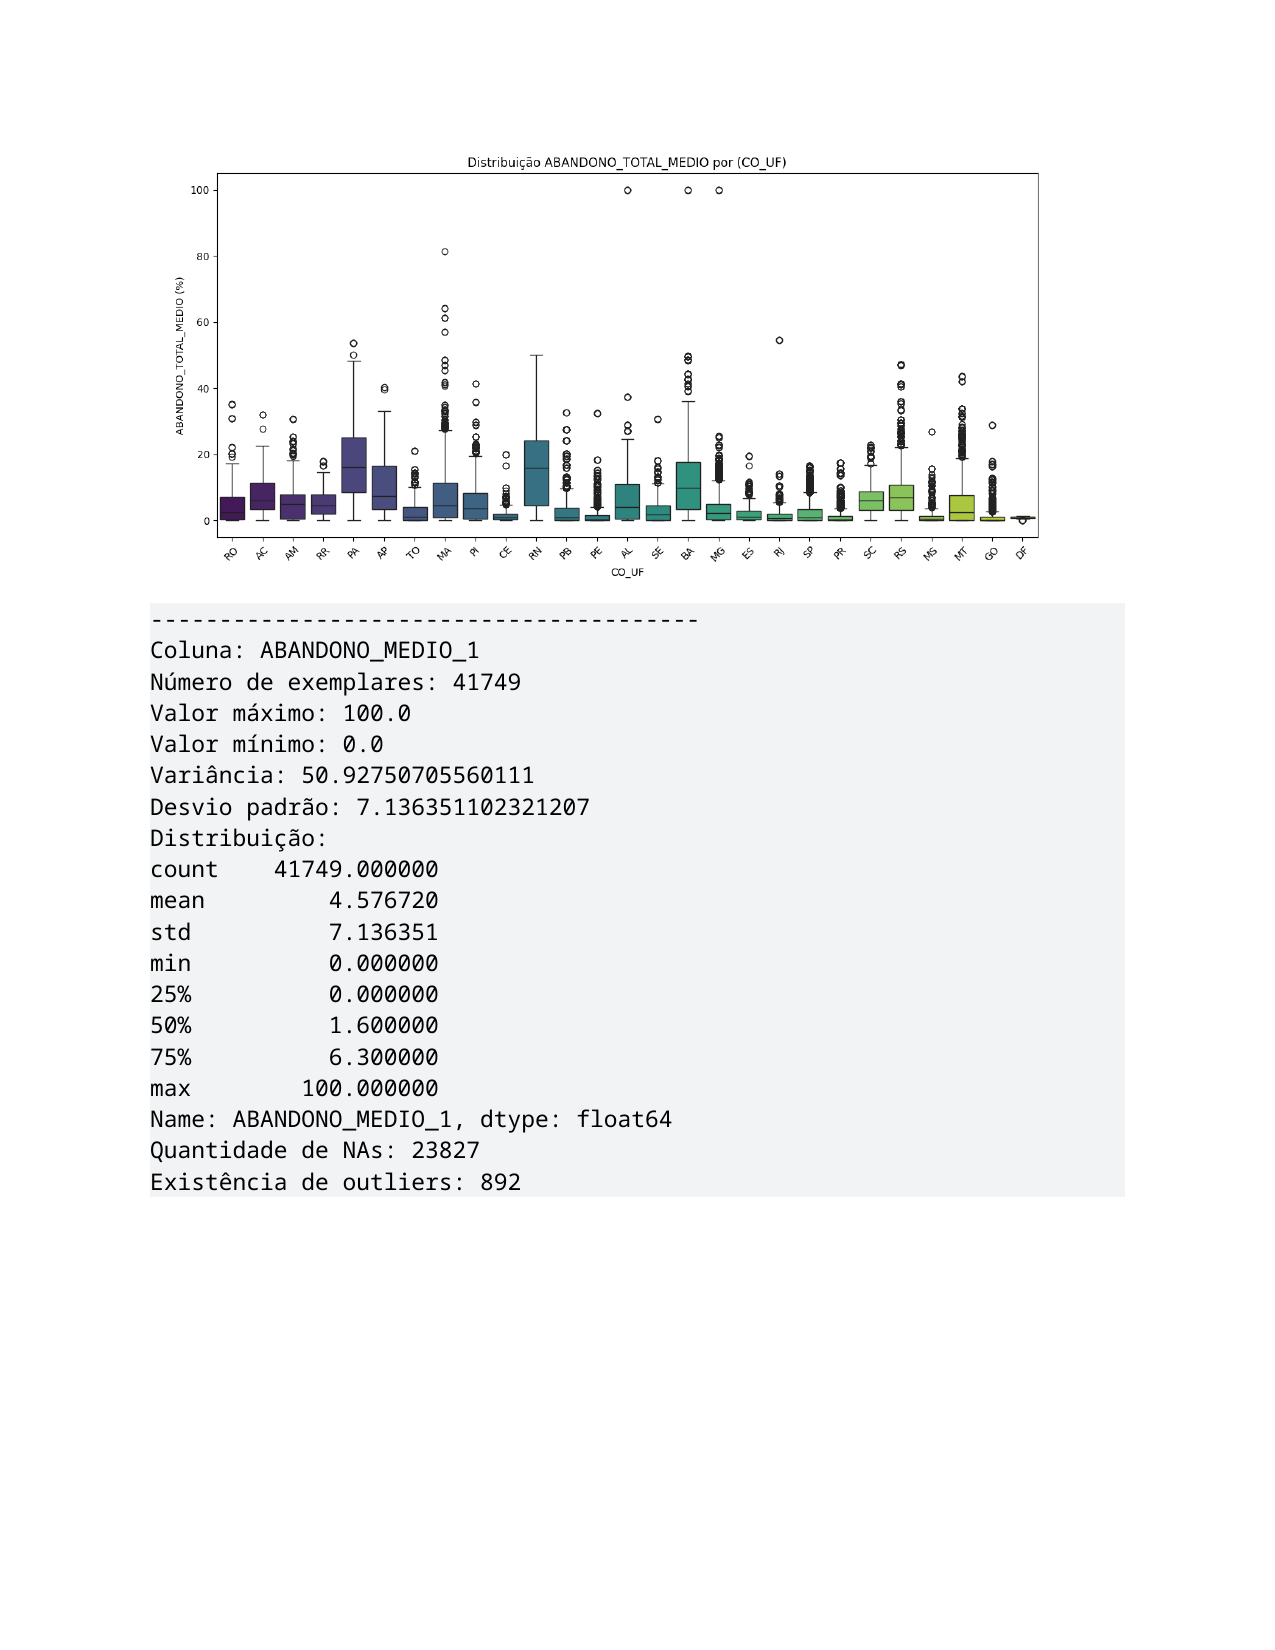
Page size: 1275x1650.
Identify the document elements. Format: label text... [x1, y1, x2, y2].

text ---------------------------------------- Coluna: ABANDONO_MEDIO_1 Número de exemplares: 41749 Valor máximo: 100.0 Valor mínimo: 0.0 Variância: 50.92750705560111 Desvio padrão: 7.136351102321207 Distribuição: count 41749.000000 mean 4.576720 std 7.136351 min 0.000000 25% 0.000000 50% 1.600000 75% 6.300000 max 100.000000 Name: ABANDONO_MEDIO_1, dtype: float64 Quantidade de NAs: 23827 Existência de outliers: 892 [150, 603, 1125, 1197]
picture [168, 150, 1044, 585]
